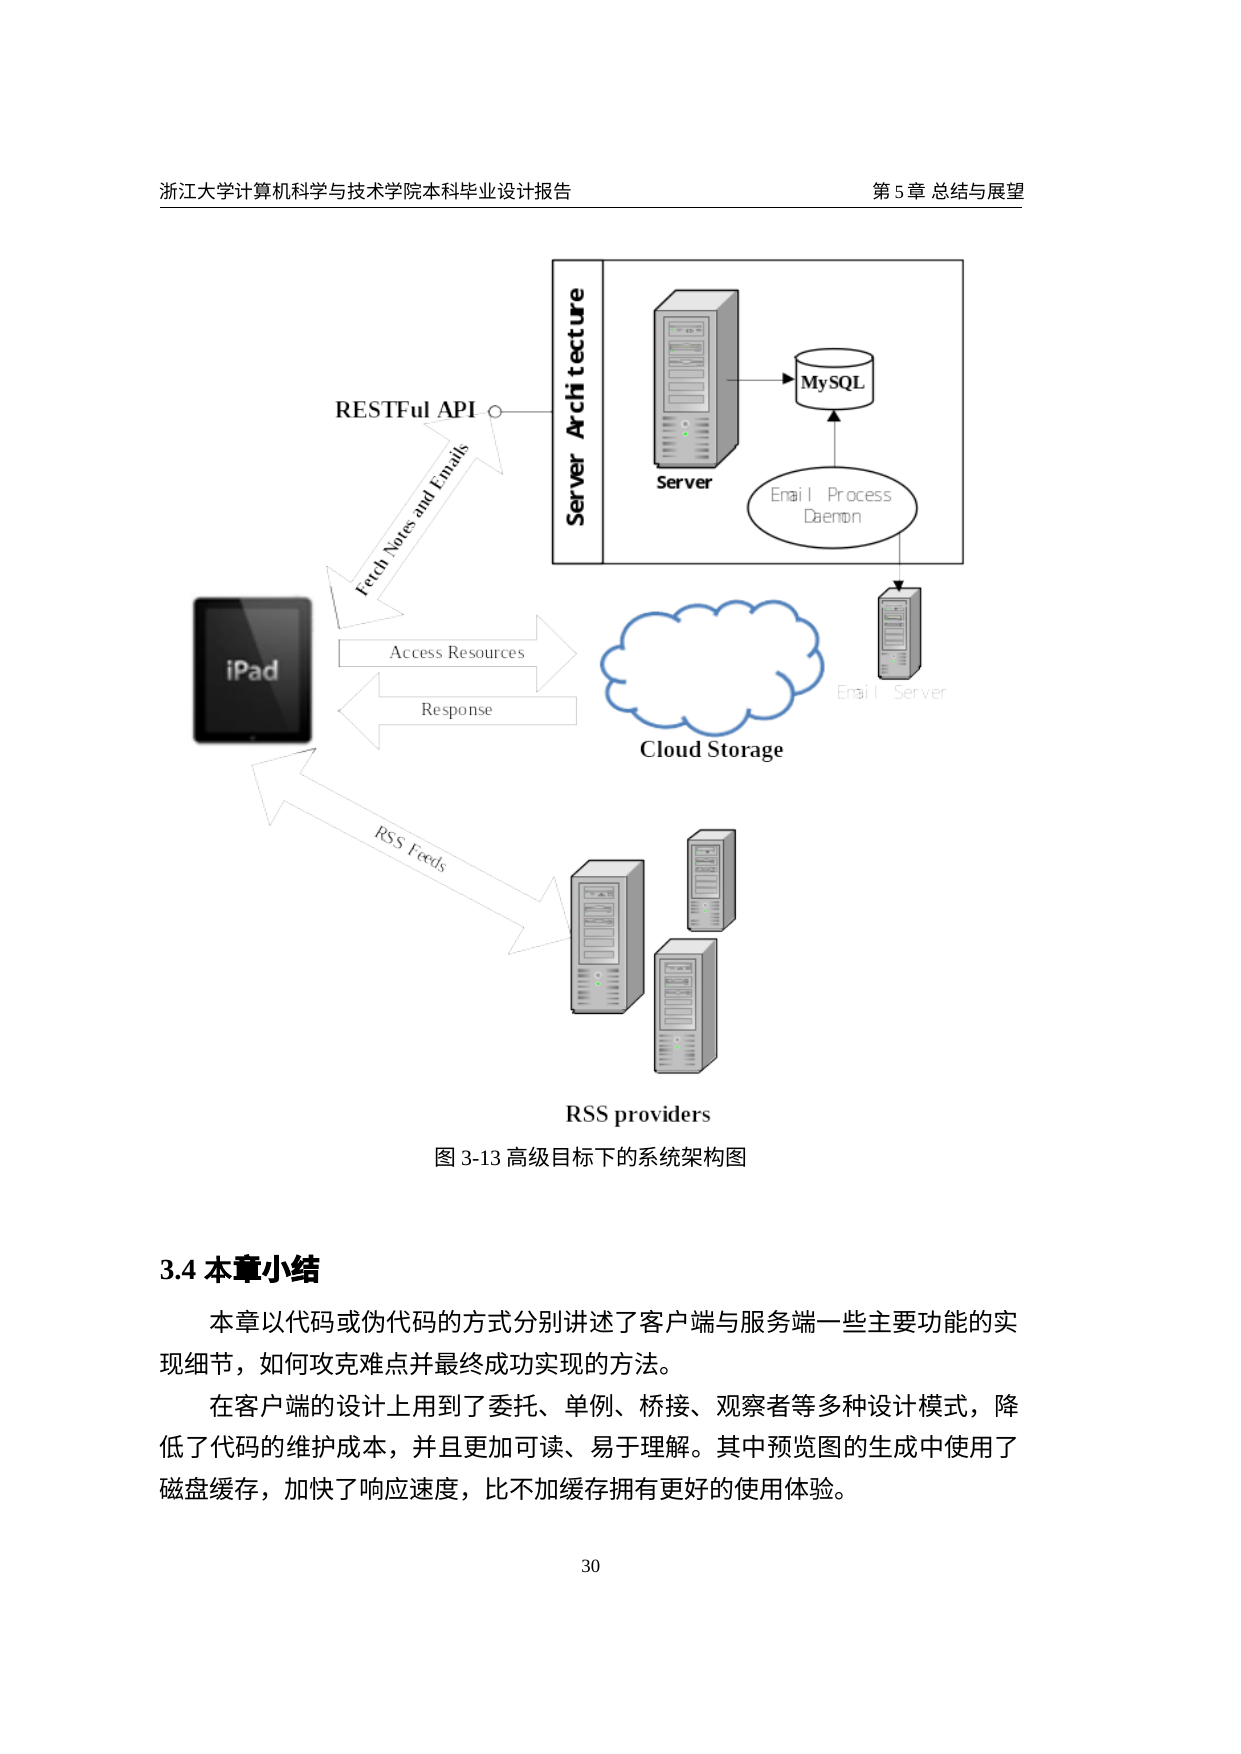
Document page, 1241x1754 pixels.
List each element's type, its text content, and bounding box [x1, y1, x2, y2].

text 本章以代码或伪代码的方式分别讲述了客户端与服务端一些主要功能的实现细节，如何攻克难点并最终成功实现的方法。 [159, 1298, 1022, 1382]
text 本章小结 [159, 1251, 1022, 1286]
text 在客户端的设计上用到了委托、单例、桥接、观察者等多种设计模式，降低了代码的维护成本，并且更加可读、易于理解。其中预览图的生成中使用了磁盘缓存，加快了响应速度，比不加缓存拥有更好的使用体验。 [159, 1382, 1022, 1507]
